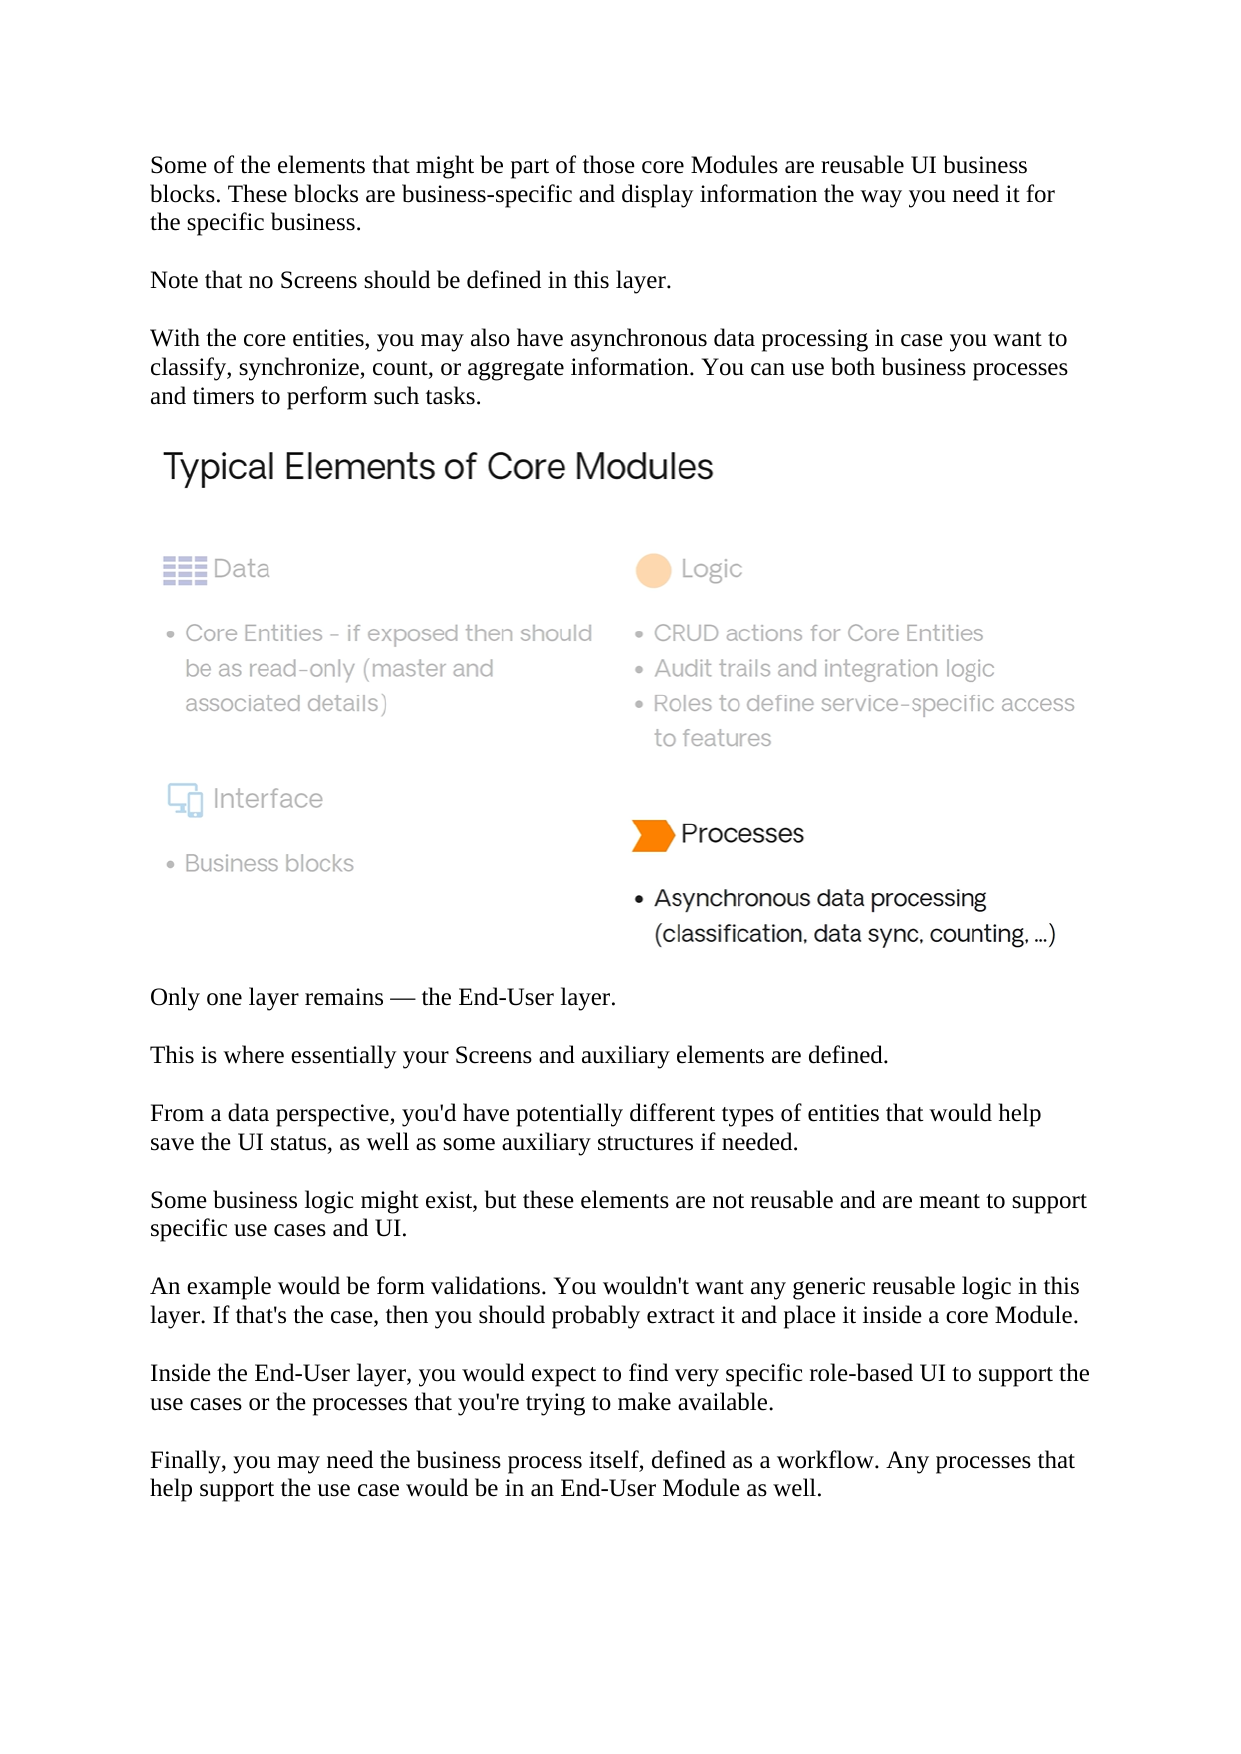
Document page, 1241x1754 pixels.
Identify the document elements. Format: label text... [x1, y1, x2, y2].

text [150, 1445, 1090, 1502]
text With the core entities, you may also have asynchronous data processing in case you want to classify, synchronize, count, or aggregate information. You can use both business processes and timers to perform such tasks. [150, 323, 1090, 438]
text An example would be form validations. You wouldn't want any generic reusable logic in this layer. If that's the case, then you should probably extract it and place it inside a core Module. [150, 1271, 1090, 1329]
picture [150, 438, 1091, 954]
text Some of the elements that might be part of those core Modules are reusable UI business blocks. These blocks are business-specific and display information the way you need it for the specific business. [150, 150, 1090, 236]
text Only one layer remains — the End-User layer. [150, 982, 1090, 1011]
text This is where essentially your Screens and auxiliary elements are defined. [150, 1040, 1090, 1069]
text Note that no Screens should be defined in this layer. [150, 265, 1090, 294]
text Inside the End-User layer, you would expect to find very specific role-based UI to support the use cases or the processes that you're trying to make available. [150, 1358, 1090, 1416]
text Some business logic might exist, but these elements are not reusable and are meant to support specific use cases and UI. [150, 1185, 1090, 1242]
text From a data perspective, you'd have potentially different types of entities that would help save the UI status, as well as some auxiliary structures if needed. [150, 1098, 1090, 1156]
